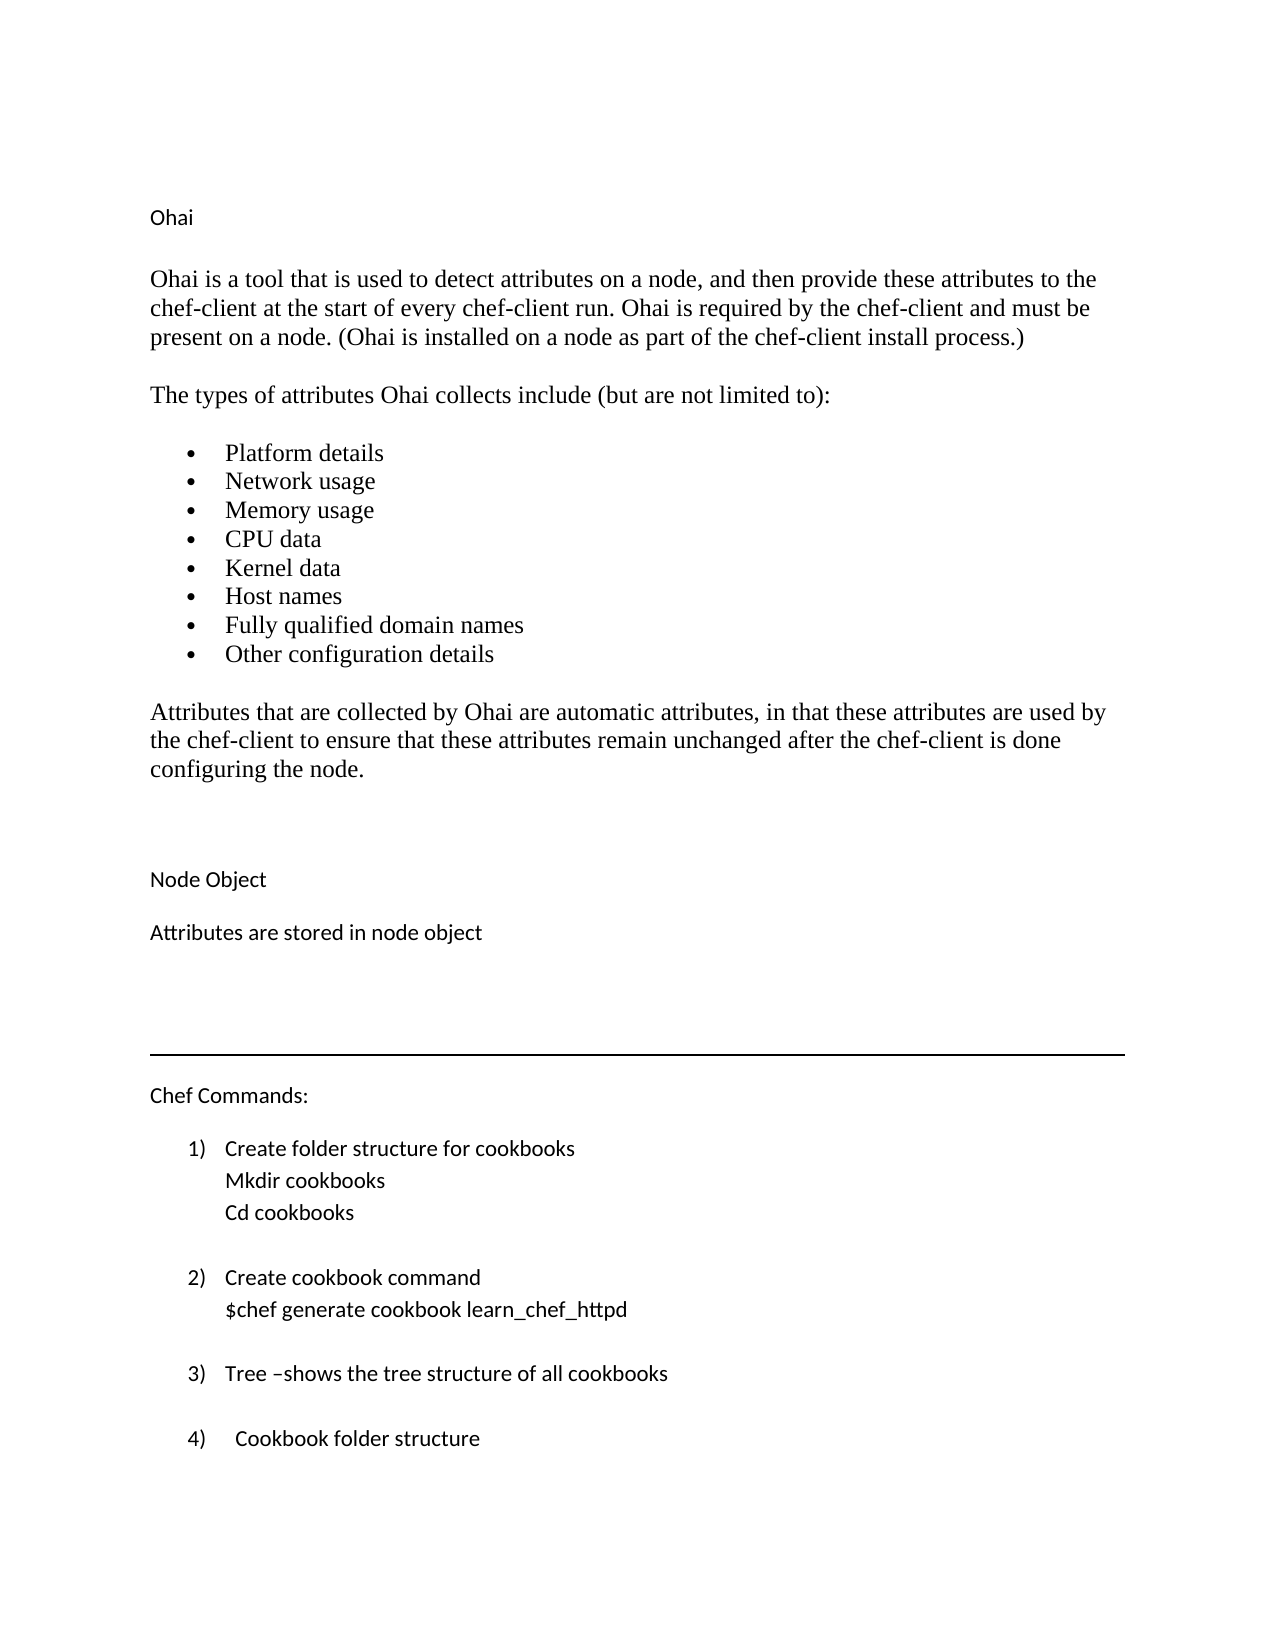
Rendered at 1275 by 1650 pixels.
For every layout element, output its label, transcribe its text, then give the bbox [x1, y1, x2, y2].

list Create cookbook command [187, 1263, 1125, 1291]
list Create folder structure for cookbooks [187, 1134, 1125, 1162]
list Memory usage [187, 495, 1125, 524]
list Other configuration details [187, 639, 1125, 668]
list Host names [187, 581, 1125, 610]
text Chef Commands: [150, 1081, 1125, 1109]
list Network usage [187, 466, 1125, 495]
list Kernel data [187, 553, 1125, 581]
text The types of attributes Ohai collects include (but are not limited to): [150, 380, 1125, 408]
list Mkdir cookbooks [225, 1166, 1125, 1194]
list $chef generate cookbook learn_chef_httpd [225, 1295, 1125, 1323]
list Cd cookbooks [225, 1198, 1125, 1226]
text Attributes that are collected by Ohai are automatic attributes, in that these attributes are used by the chef-client to ensure that these attributes remain unchanged after the chef-client is done configuring the node. [150, 697, 1125, 783]
list CPU data [187, 524, 1125, 553]
list Platform details [187, 438, 1125, 466]
text Ohai [150, 203, 1125, 231]
text Attributes are stored in node object [150, 918, 1125, 946]
text Node Object [150, 865, 1125, 893]
text Ohai is a tool that is used to detect attributes on a node, and then provide these attributes to the chef-client at the start of every chef-client run. Ohai is required by the chef-client and must be present on a node. (Ohai is installed on a node as part of the chef-client install process.) [150, 264, 1125, 351]
list Fully qualified domain names [187, 610, 1125, 639]
list Cookbook folder structure [187, 1424, 1125, 1452]
list Tree –shows the tree structure of all cookbooks [187, 1359, 1125, 1387]
